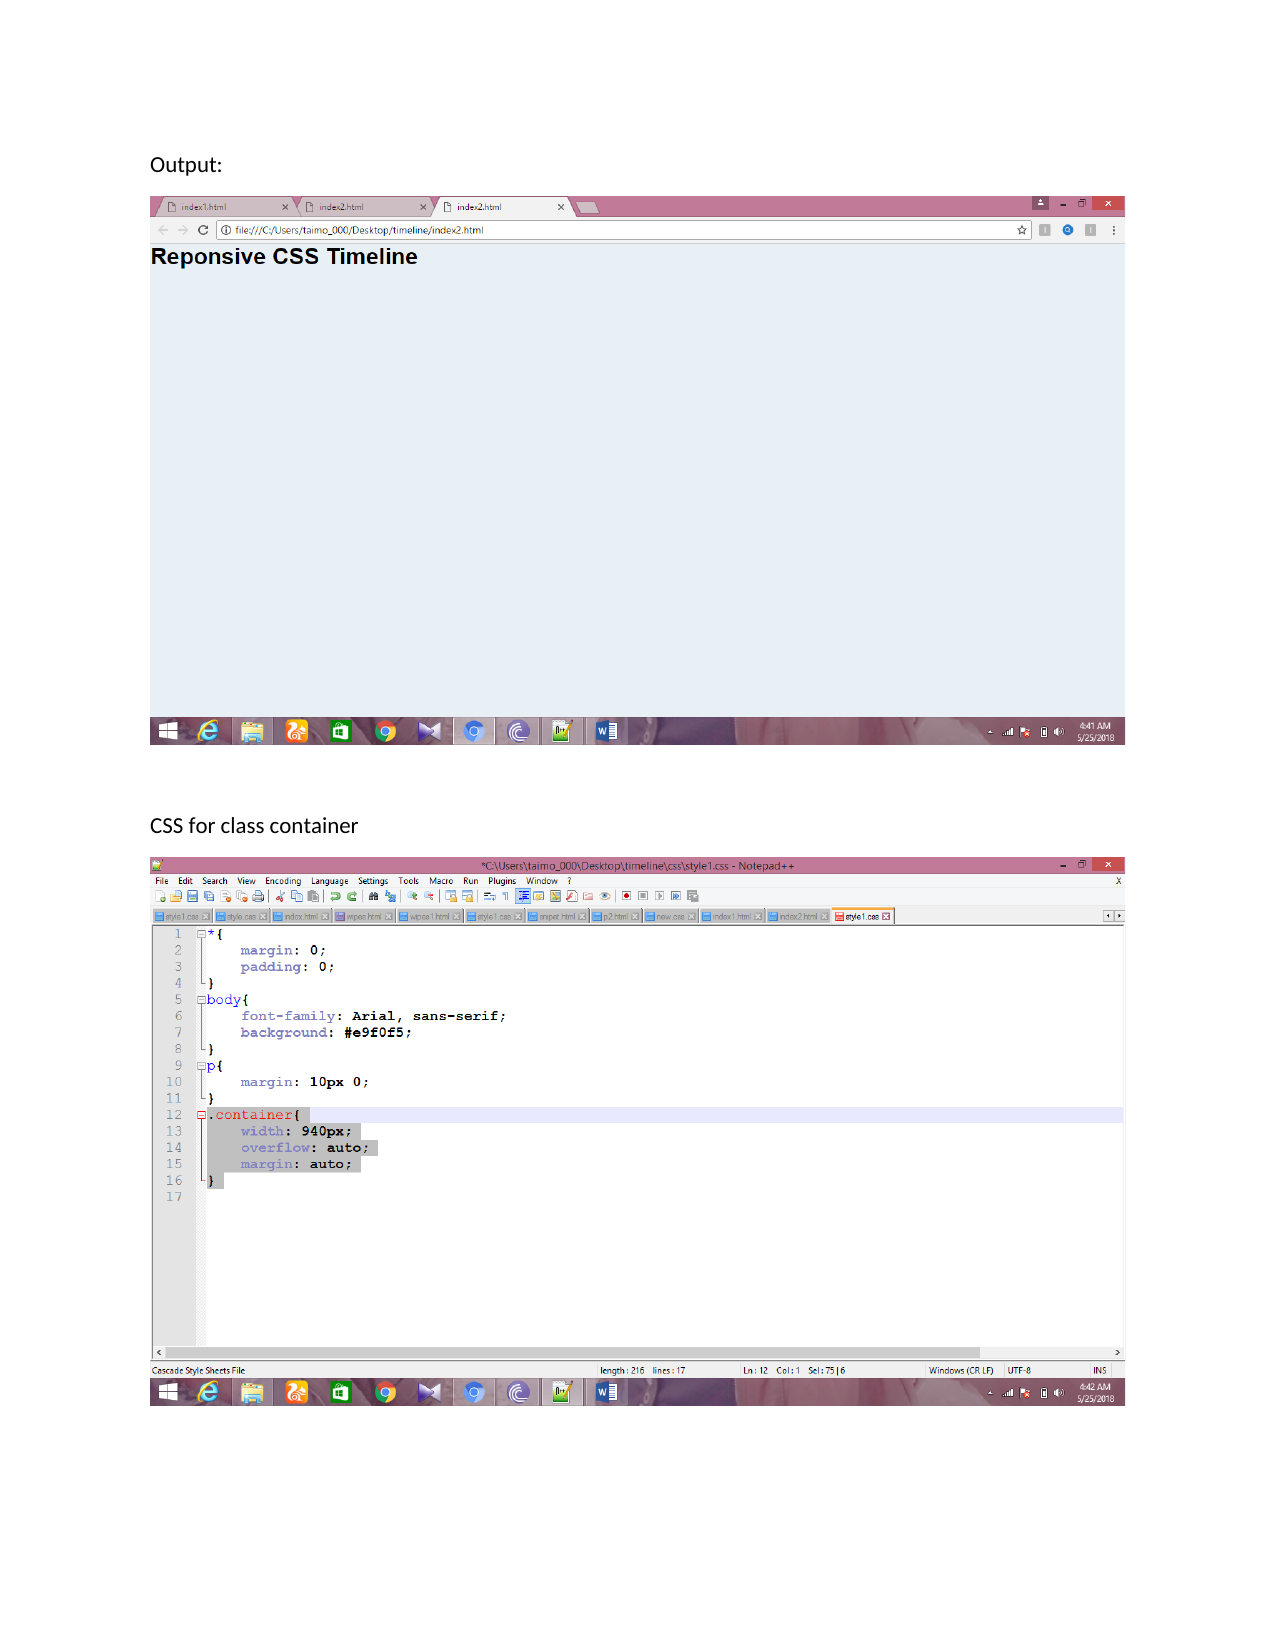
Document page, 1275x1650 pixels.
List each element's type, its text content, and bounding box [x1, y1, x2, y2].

picture [150, 857, 1125, 1406]
picture [150, 196, 1125, 745]
text Output: [150, 150, 1125, 178]
text CSS for class container [150, 811, 1125, 839]
